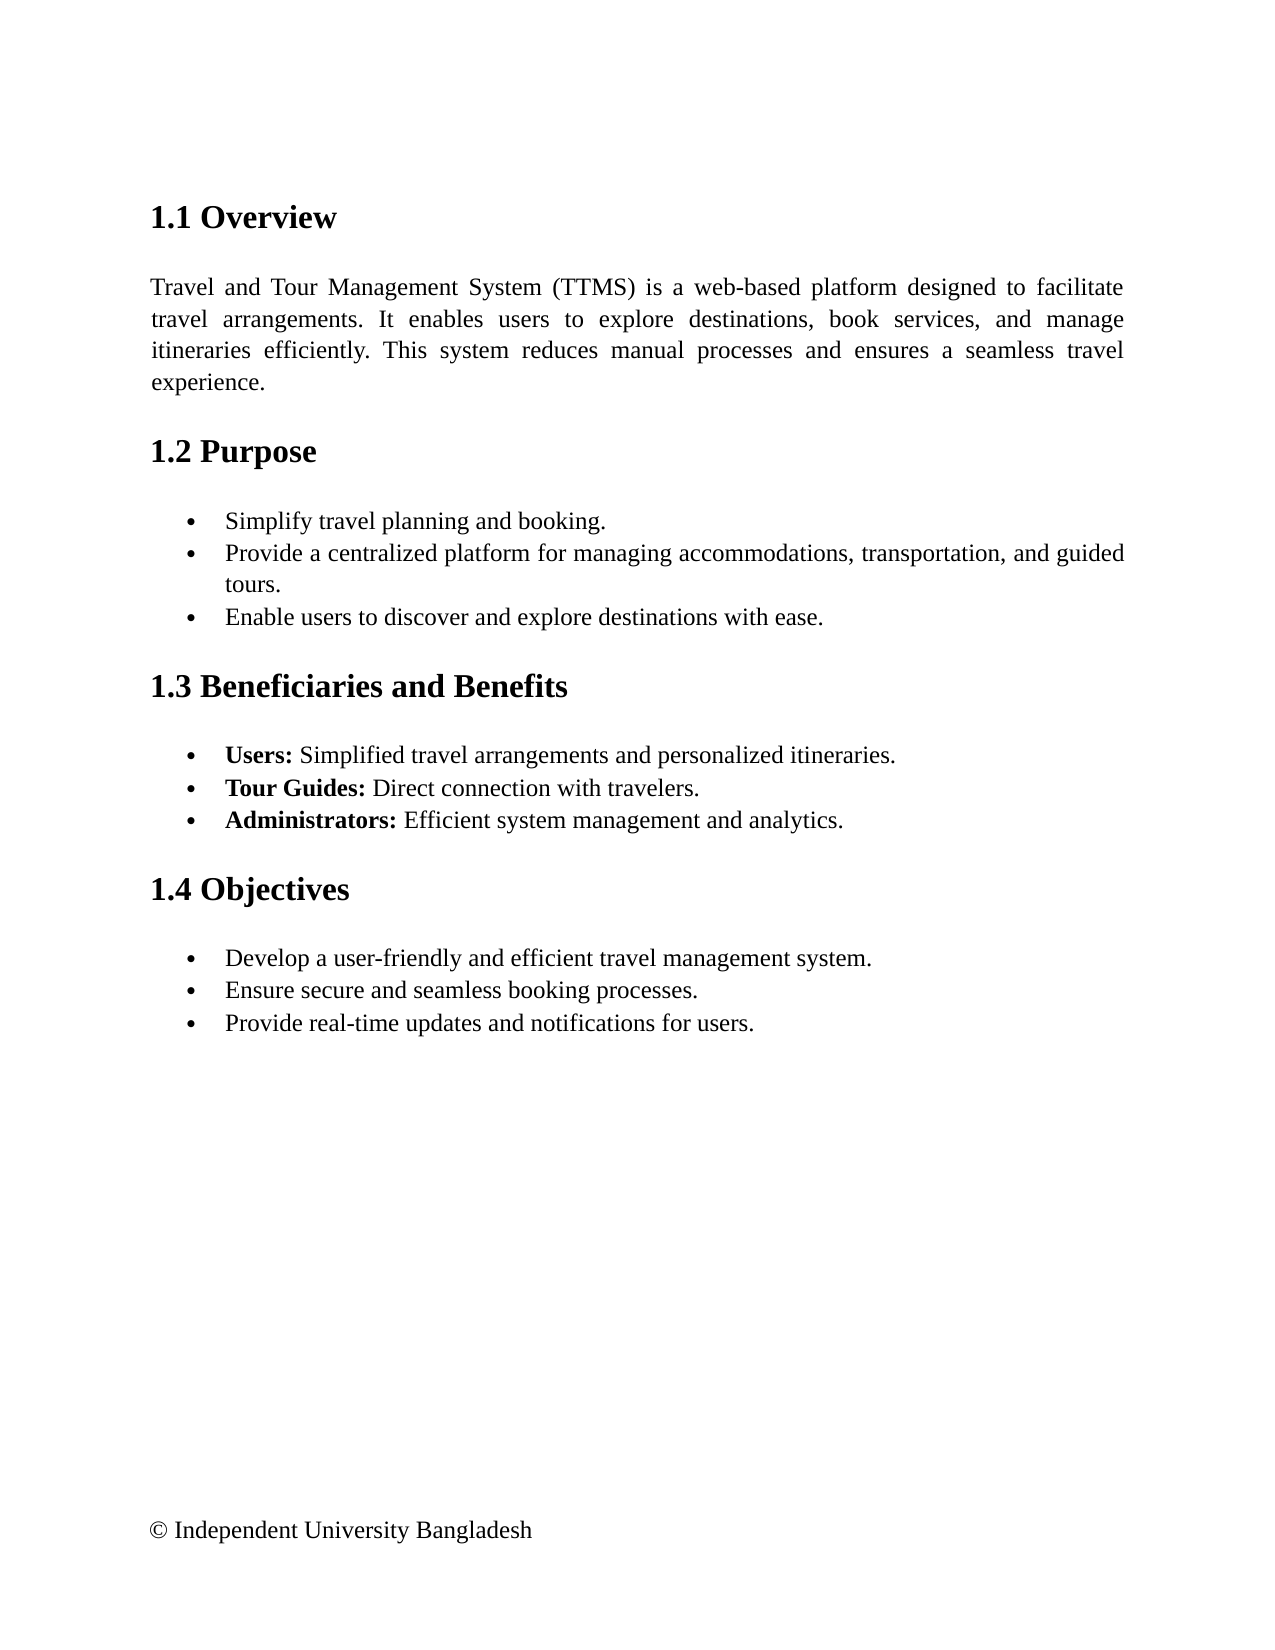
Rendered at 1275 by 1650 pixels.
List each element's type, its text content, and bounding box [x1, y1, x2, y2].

text 1.2 Purpose [150, 431, 1125, 469]
list Users: Simplified travel arrangements and personalized itineraries. [187, 741, 1125, 769]
list Administrators: Efficient system management and analytics. [187, 805, 1125, 833]
list Simplify travel planning and booking. [187, 506, 1125, 535]
list Enable users to discover and explore destinations with ease. [187, 602, 1125, 630]
list Ensure secure and seamless booking processes. [187, 976, 1125, 1004]
text 1.4 Objectives [150, 869, 1125, 907]
text 1.1 Overview [150, 198, 1125, 236]
list Provide real-time updates and notifications for users. [187, 1008, 1125, 1036]
text Travel and Tour Management System (TTMS) is a web-based platform designed to facilitate travel arrangements. It enables users to explore destinations, book services, and manage itineraries efficiently. This system reduces manual processes and ensures a seamless travel experience. [150, 272, 1125, 396]
list Provide a centralized platform for managing accommodations, transportation, and guided tours. [187, 538, 1125, 598]
text 1.3 Beneficiaries and Benefits [150, 666, 1125, 704]
list Tour Guides: Direct connection with travelers. [187, 773, 1125, 801]
list Develop a user-friendly and efficient travel management system. [187, 943, 1125, 972]
